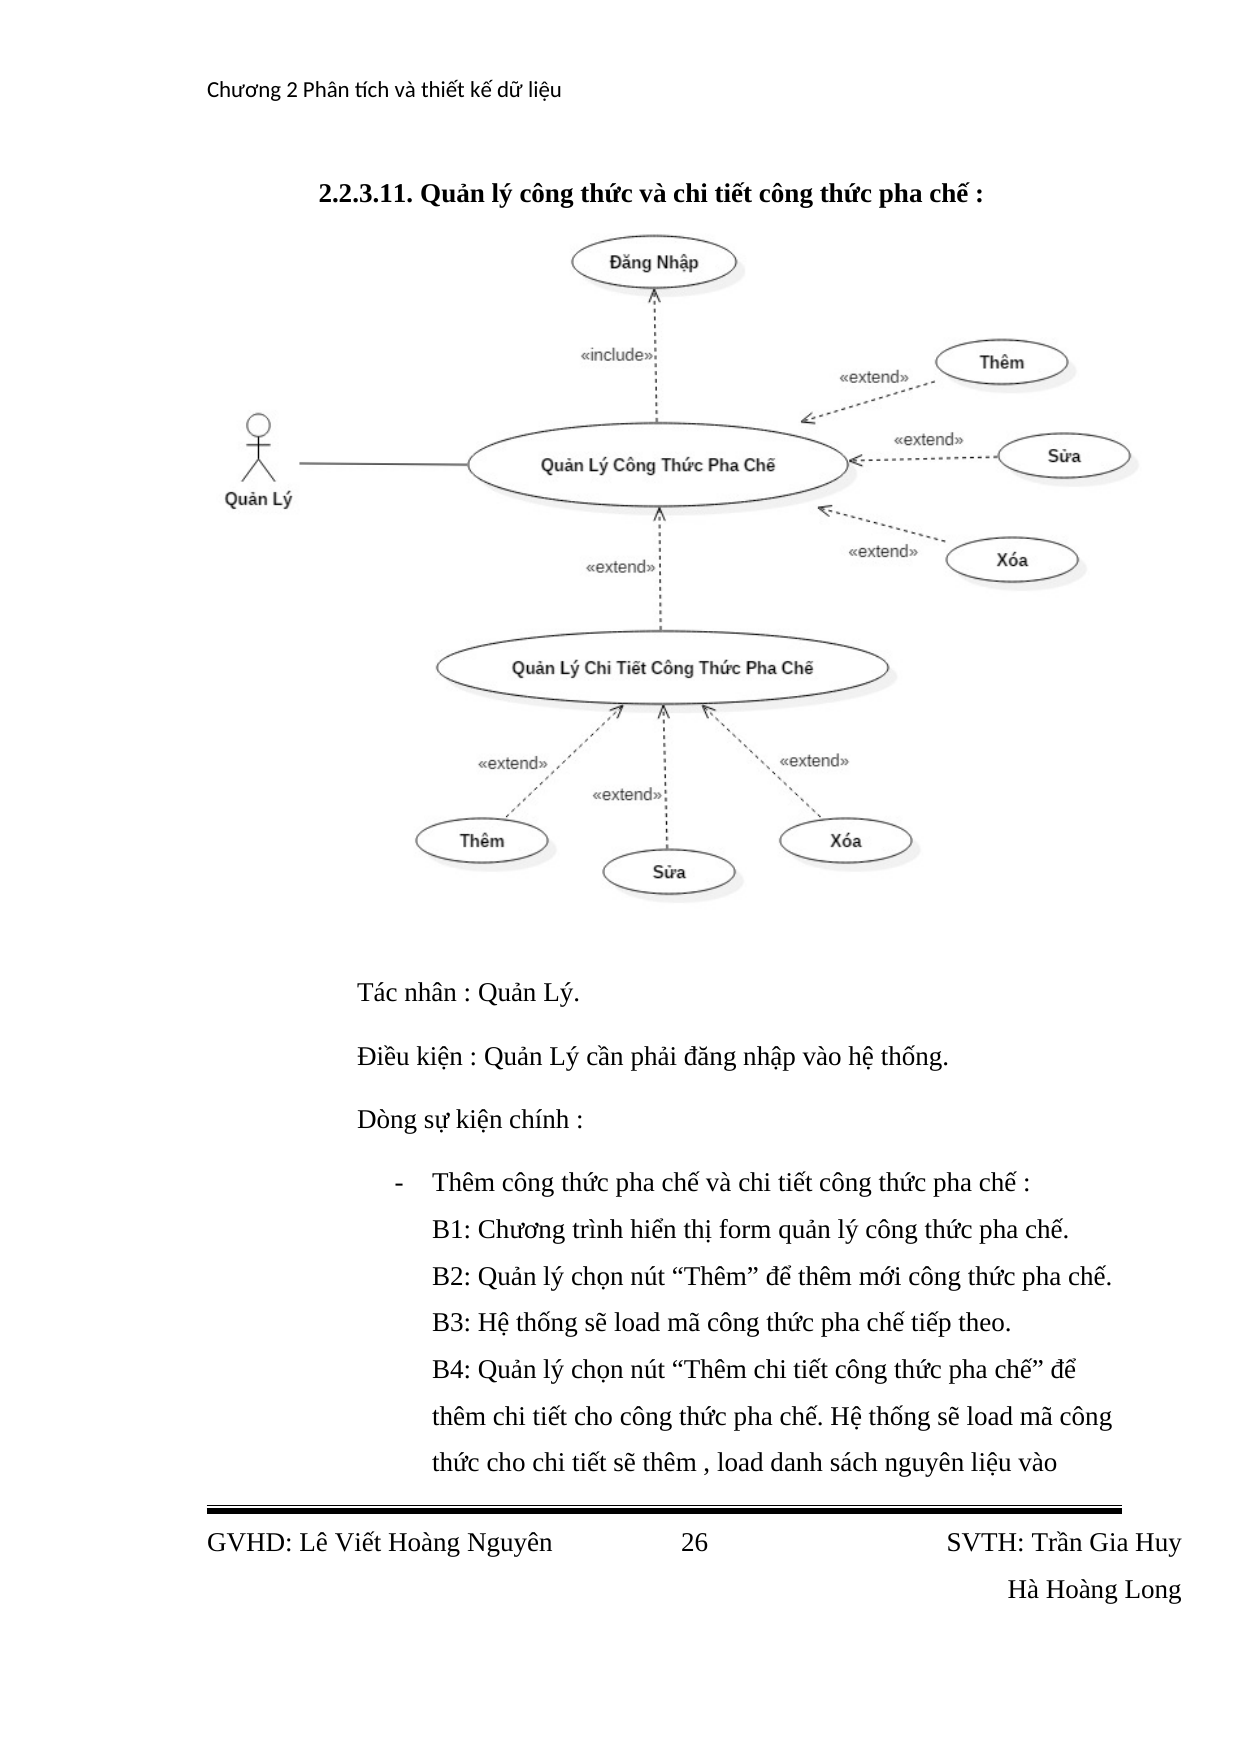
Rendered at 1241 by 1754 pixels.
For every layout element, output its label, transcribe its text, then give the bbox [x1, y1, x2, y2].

list B2: Quản lý chọn nút “Thêm” để thêm mới công thức pha chế. [432, 1260, 1122, 1291]
text Tác nhân : Quản Lý. [357, 976, 1122, 1007]
list Thêm công thức pha chế và chi tiết công thức pha chế : [394, 1166, 1122, 1197]
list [432, 1353, 1122, 1477]
list B3: Hệ thống sẽ load mã công thức pha chế tiếp theo. [432, 1306, 1122, 1337]
subtitle Quản lý công thức và chi tiết công thức pha chế : [318, 177, 1122, 208]
picture [206, 223, 1182, 946]
text Điều kiện : Quản Lý cần phải đăng nhập vào hệ thống. [357, 1040, 1122, 1071]
list B1: Chương trình hiển thị form quản lý công thức pha chế. [432, 1213, 1122, 1244]
text Dòng sự kiện chính : [357, 1103, 1122, 1134]
